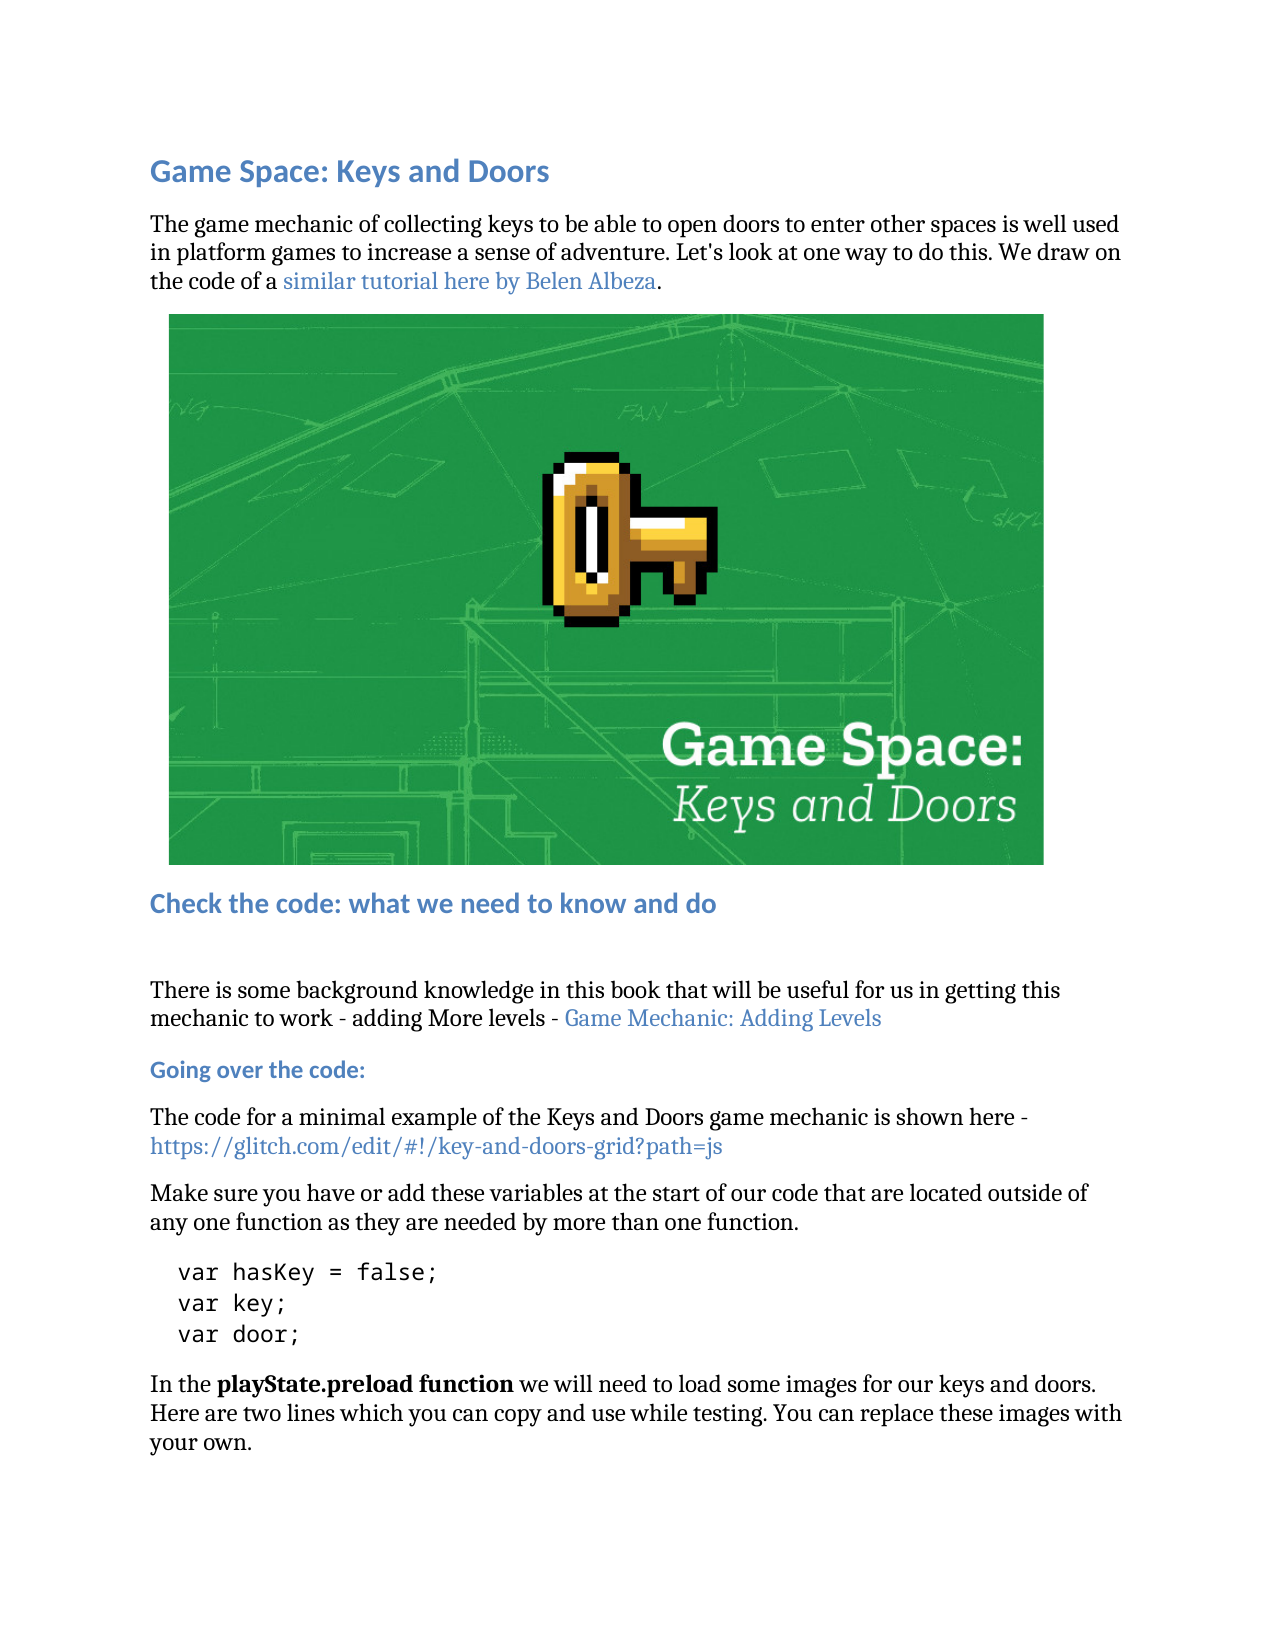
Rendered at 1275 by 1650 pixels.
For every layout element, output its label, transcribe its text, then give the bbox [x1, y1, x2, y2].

text There is some background knowledge in this book that will be useful for us in getting this mechanic to work - adding More levels - Game Mechanic: Adding Levels [150, 976, 1125, 1033]
subtitle Check the code: what we need to know and do [150, 886, 1125, 957]
picture [168, 314, 1044, 865]
text var hasKey = false; var key; var door; [150, 1256, 1125, 1349]
text Make sure you have or add these variables at the start of our code that are located outside of any one function as they are needed by more than one function. [150, 1179, 1125, 1237]
text In the playState.preload function we will need to load some images for our keys and doors. Here are two lines which you can copy and use while testing. You can replace these images with your own. [150, 1370, 1125, 1456]
text The code for a minimal example of the Keys and Doors game mechanic is shown here - https://glitch.com/edit/#!/key-and-doors-grid?path=js [150, 1103, 1125, 1161]
subtitle Going over the code: [150, 1054, 1125, 1084]
text The game mechanic of collecting keys to be able to open doors to enter other spaces is well used in platform games to increase a sense of adventure. Let's look at one way to do this. We draw on the code of a similar tutorial here by Belen Albeza. [150, 209, 1125, 296]
subtitle Game Space: Keys and Doors [150, 150, 1125, 191]
